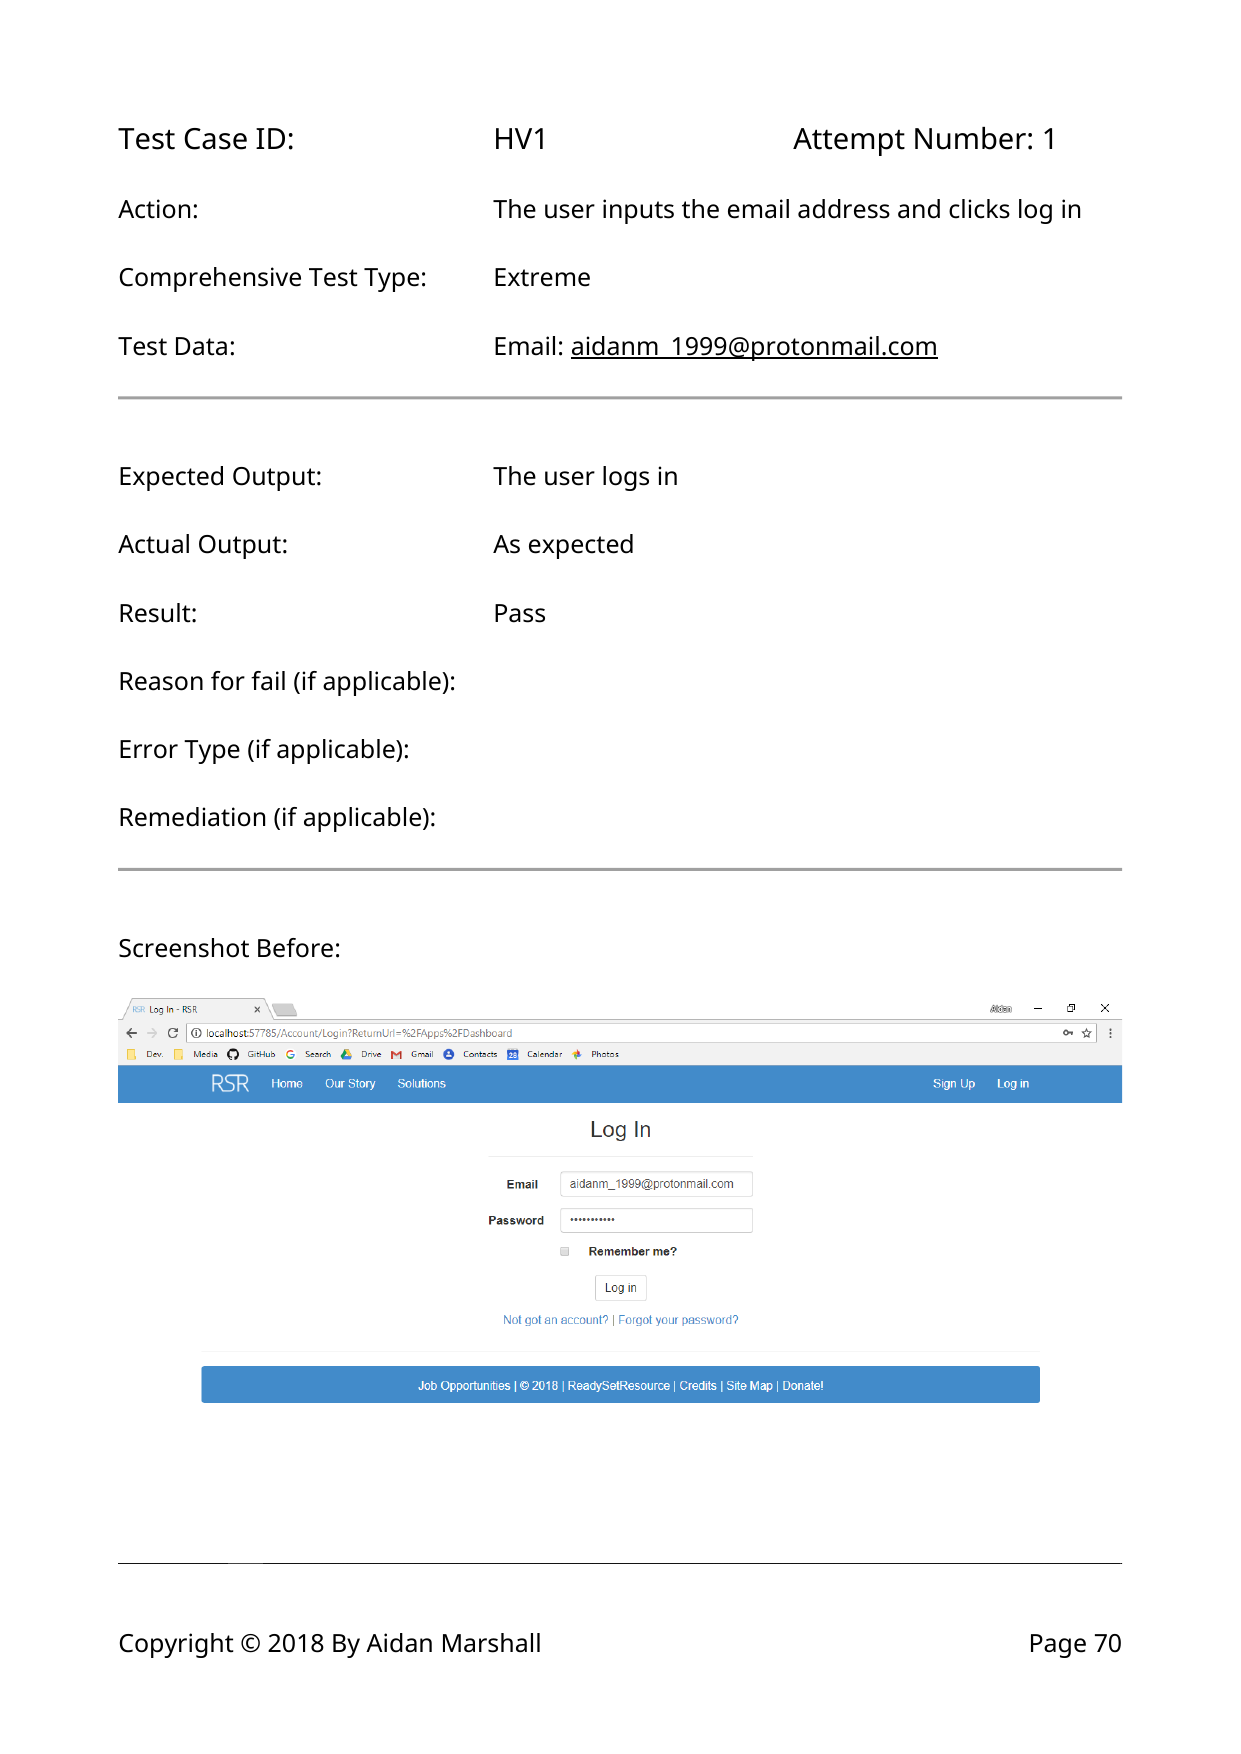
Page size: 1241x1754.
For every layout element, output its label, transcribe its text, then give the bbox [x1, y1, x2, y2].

text Screenshot Before: [118, 931, 1122, 965]
text Result: Pass [118, 595, 1122, 629]
text Reason for fail (if applicable): [118, 663, 1122, 697]
text Test Data: Email: aidanm_1999@protonmail.com [118, 328, 1122, 362]
text Test Case ID: HV1 Attempt Number: 1 [118, 118, 1122, 158]
text Actual Output: As expected [118, 527, 1122, 561]
text Remediation (if applicable): [118, 800, 1122, 834]
text Expected Output: The user logs in [118, 459, 1122, 493]
text Error Type (if applicable): [118, 732, 1122, 766]
text Comprehensive Test Type: Extreme [118, 260, 1122, 294]
picture [118, 998, 1123, 1564]
text Action: The user inputs the email address and clicks log in [118, 192, 1122, 226]
